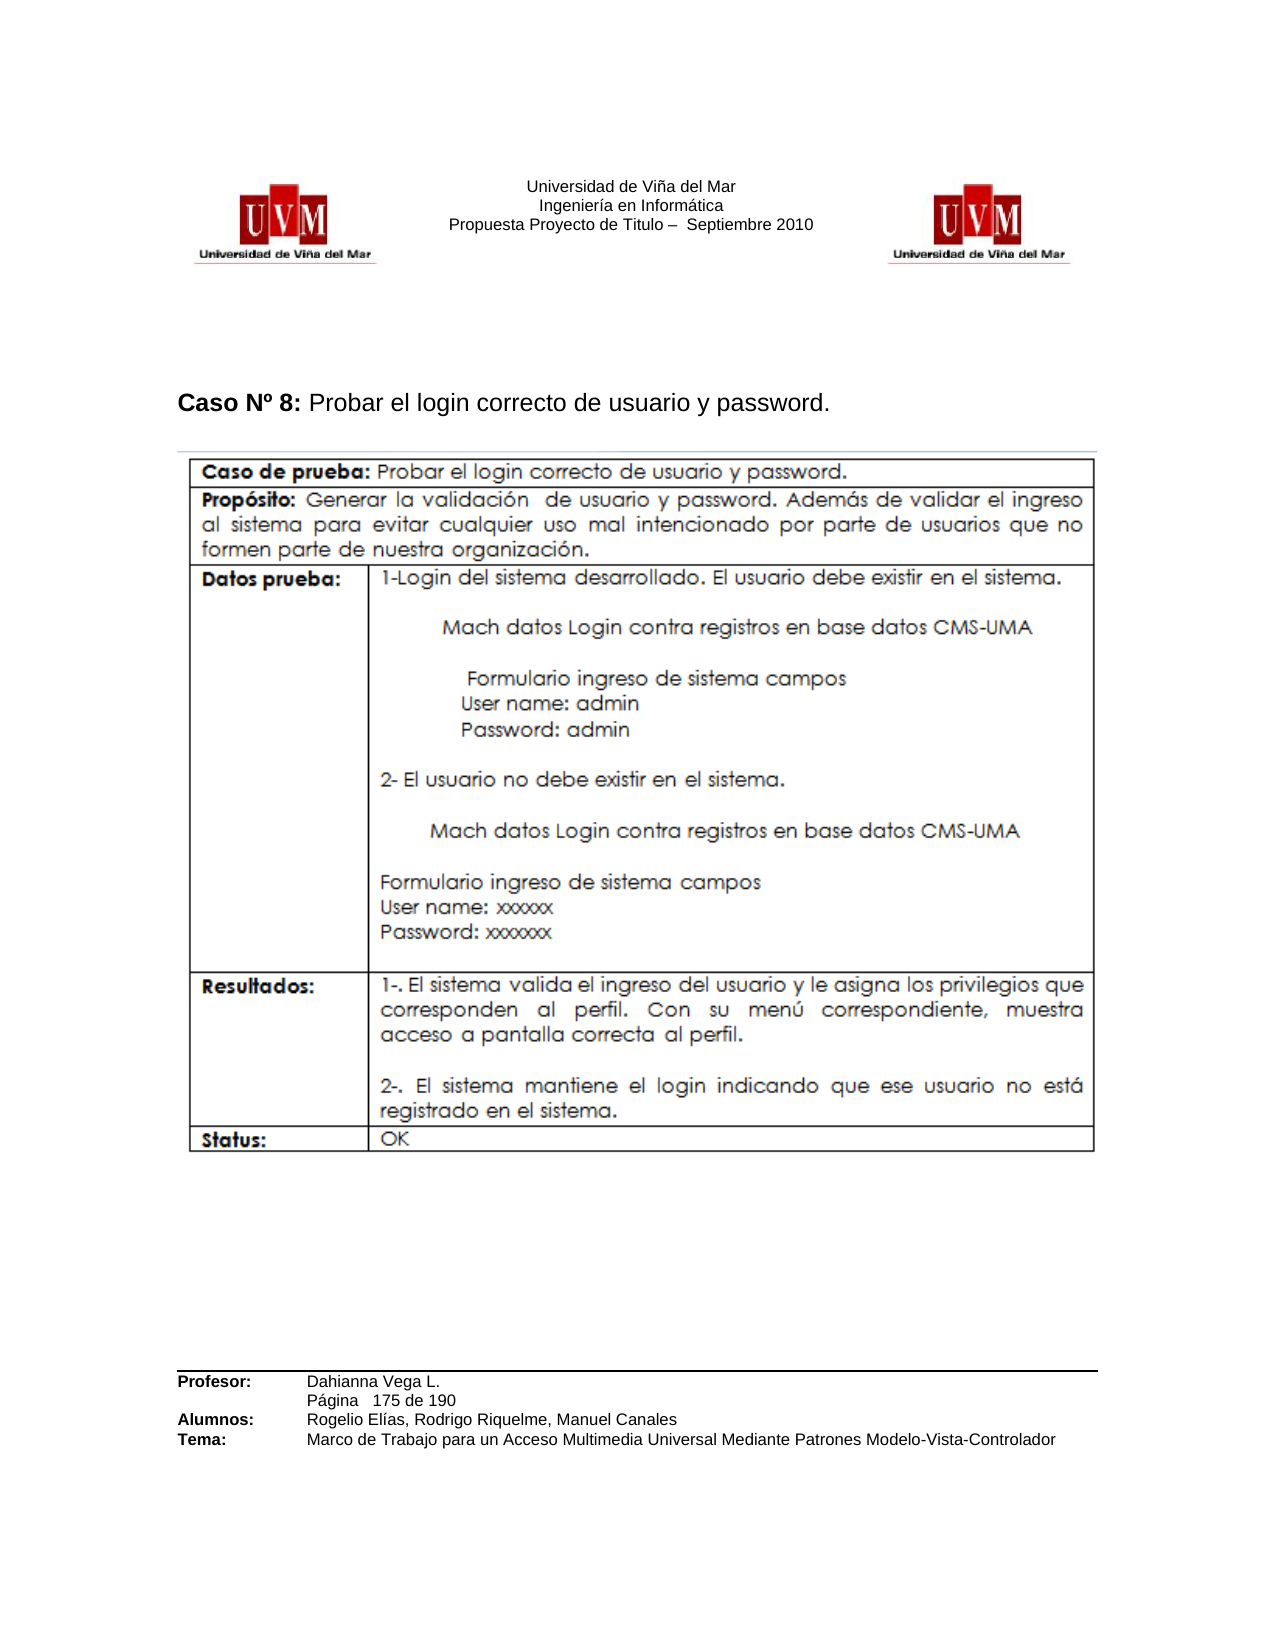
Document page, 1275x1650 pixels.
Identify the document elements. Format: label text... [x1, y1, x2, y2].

picture [177, 176, 390, 267]
picture [871, 176, 1084, 267]
text Caso Nº 8: Probar el login correcto de usuario y password. [177, 388, 1098, 416]
picture [177, 451, 1098, 1163]
